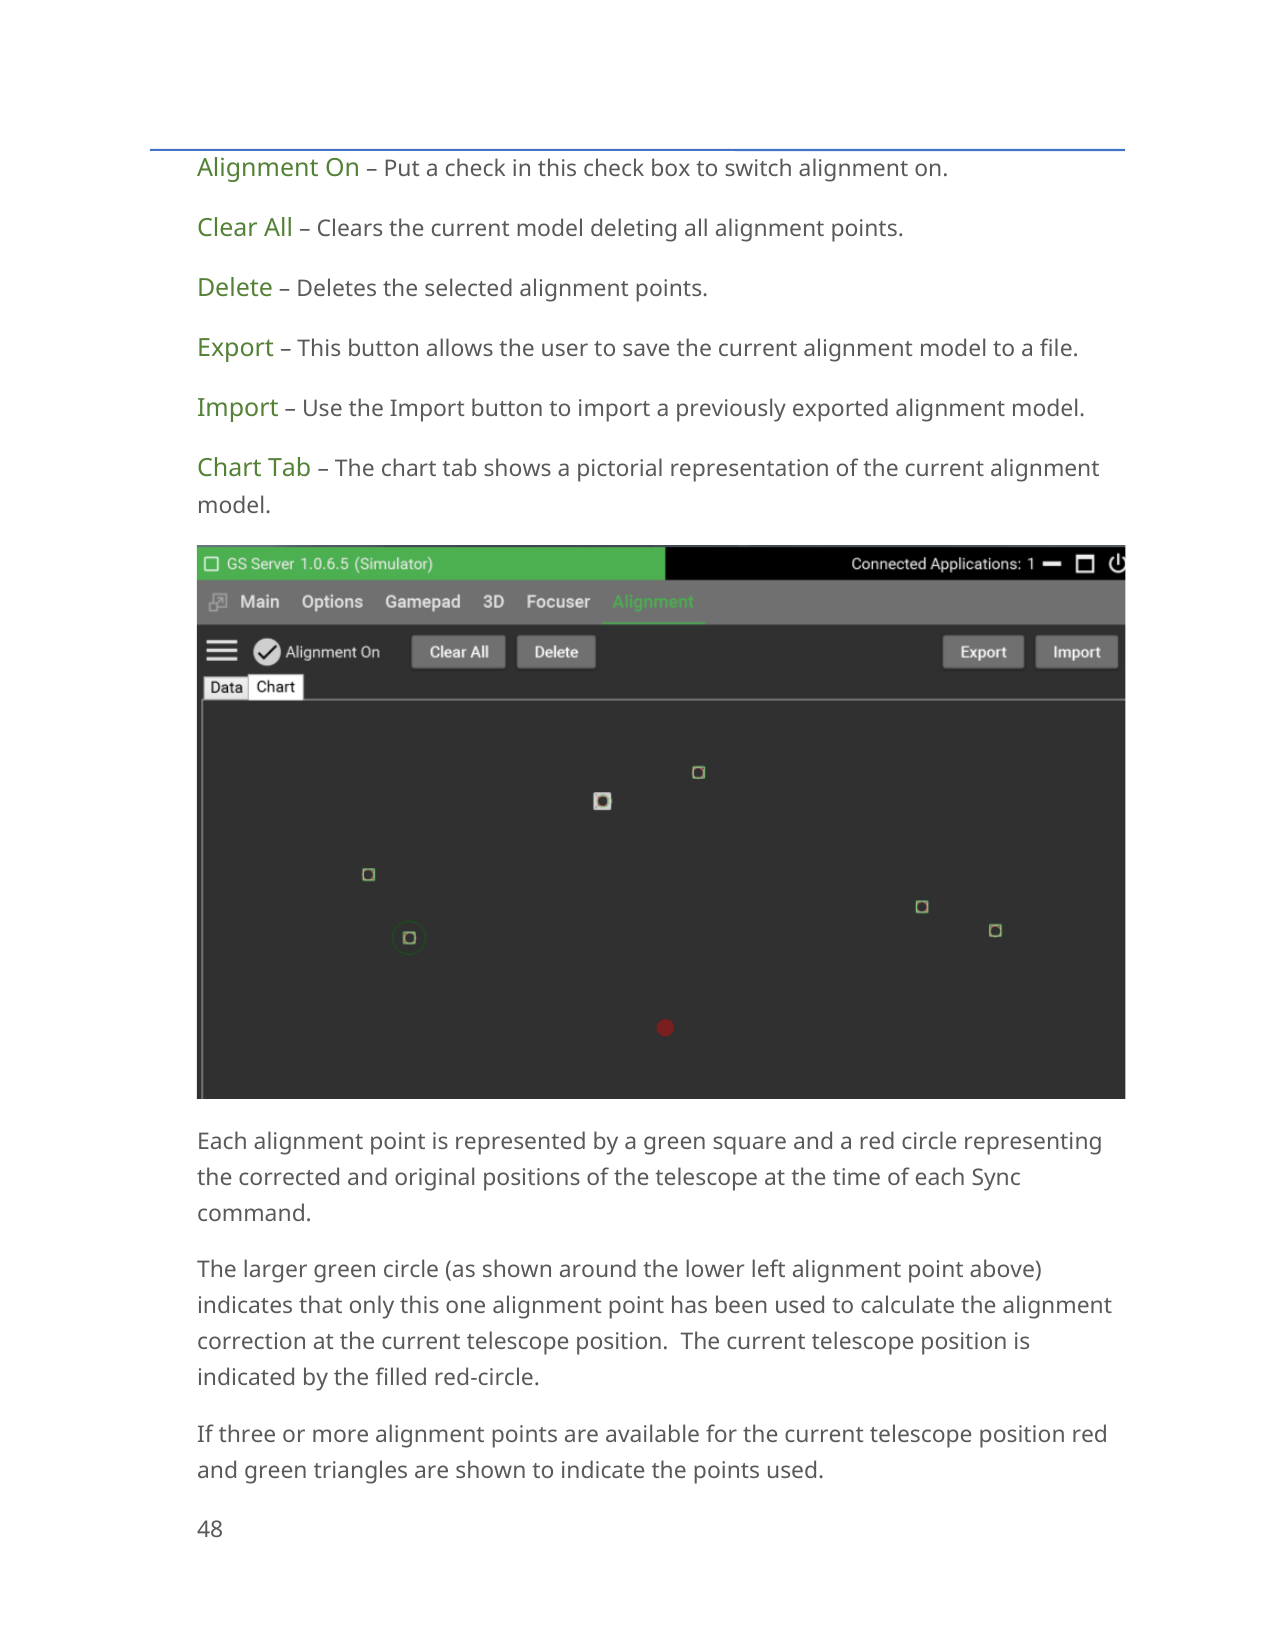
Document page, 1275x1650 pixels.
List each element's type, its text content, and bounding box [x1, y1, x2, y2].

text Each alignment point is represented by a green square and a red circle representing the corrected and original positions of the telescope at the time of each Sync command. [197, 1124, 1125, 1228]
text If three or more alignment points are available for the current telescope position red and green triangles are shown to indicate the points used. [197, 1418, 1125, 1485]
text Export – This button allows the user to save the current alignment model to a file. [197, 330, 1125, 364]
text Import – Use the Import button to import a previously exported alignment model. [197, 390, 1125, 424]
text Chart Tab – The chart tab shows a pictorial representation of the current alignment model. [197, 450, 1125, 520]
text Alignment On – Put a check in this check box to switch alignment on. [197, 150, 1125, 184]
text Clear All – Clears the current model deleting all alignment points. [197, 210, 1125, 244]
text The larger green circle (as shown around the lower left alignment point above) indicates that only this one alignment point has been used to calculate the alignment correction at the current telescope position. The current telescope position is indicated by the filled red-circle. [197, 1253, 1125, 1392]
text Delete – Deletes the selected alignment points. [197, 270, 1125, 304]
picture [196, 545, 1126, 1099]
